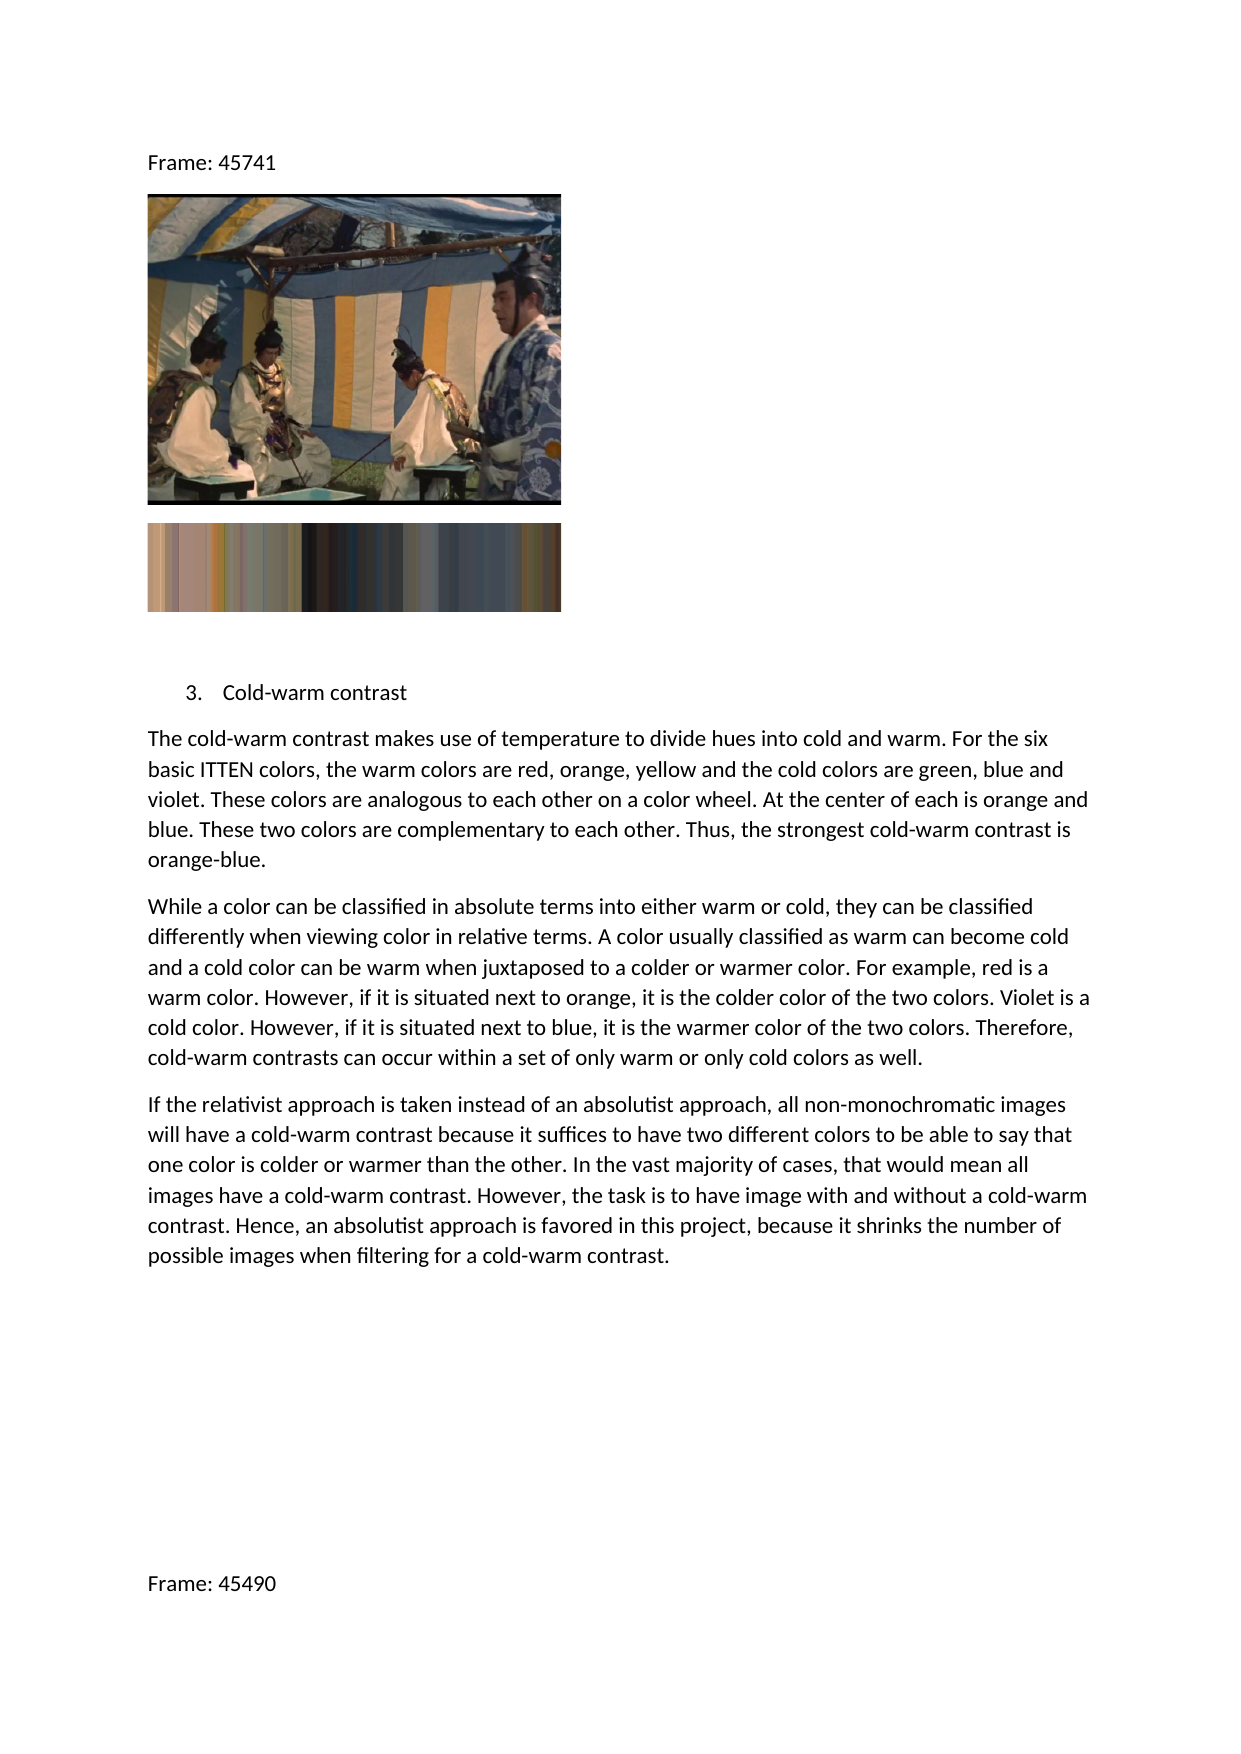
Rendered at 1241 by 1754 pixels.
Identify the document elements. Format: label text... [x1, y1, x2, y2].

picture [147, 194, 562, 505]
text Frame: 45741 [148, 148, 1093, 176]
list Cold-warm contrast [185, 678, 1093, 706]
text The cold-warm contrast makes use of temperature to divide hues into cold and warm. For the six basic ITTEN colors, the warm colors are red, orange, yellow and the cold colors are green, blue and violet. These colors are analogous to each other on a color wheel. At the center of each is orange and blue. These two colors are complementary to each other. Thus, the strongest cold-warm contrast is orange-blue. [148, 724, 1093, 873]
text If the relativist approach is taken instead of an absolutist approach, all non-monochromatic images will have a cold-warm contrast because it suffices to have two different colors to be able to say that one color is colder or warmer than the other. In the vast majority of cases, that would mean all images have a cold-warm contrast. However, the task is to have image with and without a cold-warm contrast. Hence, an absolutist approach is favored in this project, because it shrinks the number of possible images when filtering for a cold-warm contrast. [148, 1090, 1093, 1269]
text Frame: 45490 [148, 1569, 1093, 1597]
picture [147, 523, 562, 612]
text While a color can be classified in absolute terms into either warm or cold, they can be classified differently when viewing color in relative terms. A color usually classified as warm can become cold and a cold color can be warm when juxtaposed to a colder or warmer color. For example, red is a warm color. However, if it is situated next to orange, it is the colder color of the two colors. Violet is a cold color. However, if it is situated next to blue, it is the warmer color of the two colors. Therefore, cold-warm contrasts can occur within a set of only warm or only cold colors as well. [148, 892, 1093, 1071]
